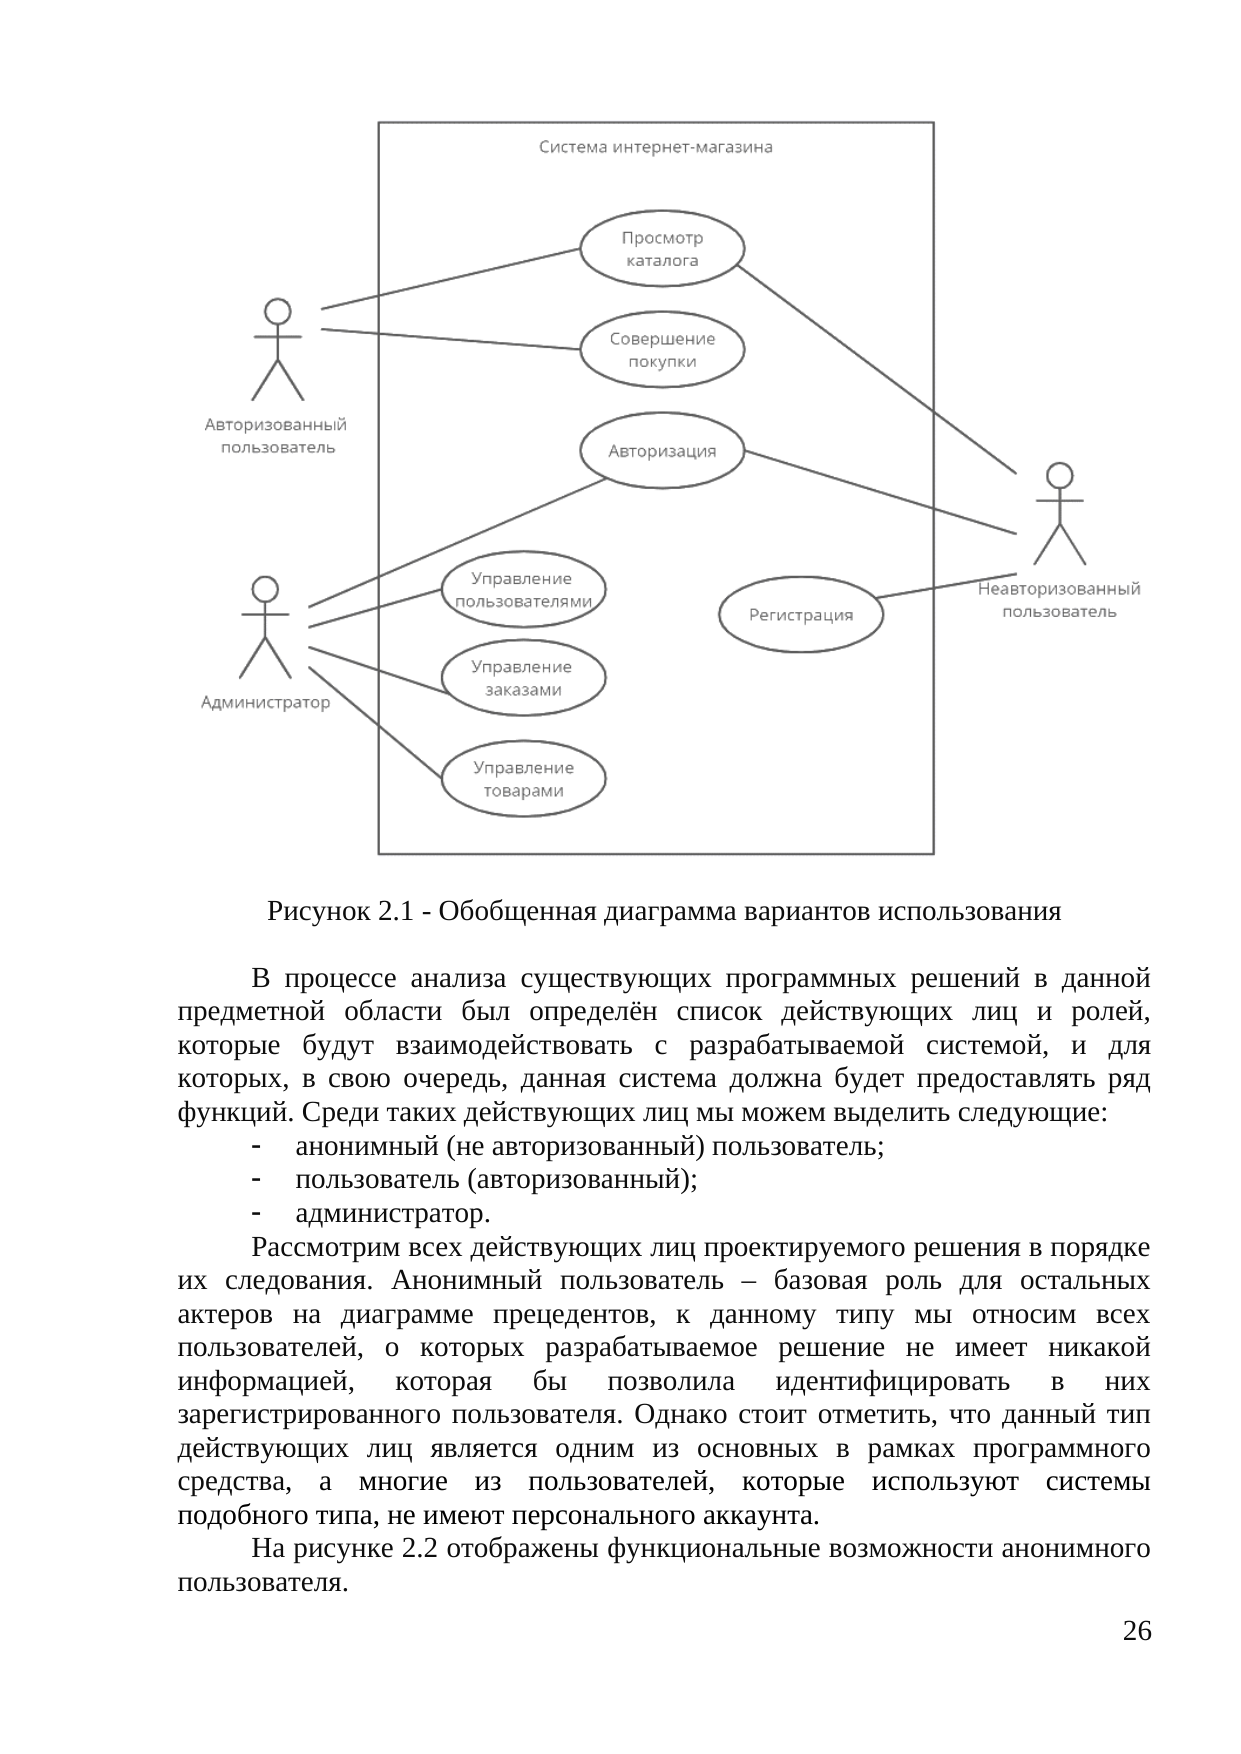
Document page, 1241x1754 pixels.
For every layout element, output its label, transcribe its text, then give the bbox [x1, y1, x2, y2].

list пользователь (авторизованный); [177, 1161, 1152, 1195]
text В процессе анализа существующих программных решений в данной предметной области был определён список действующих лиц и ролей, которые будут взаимодействовать с разрабатываемой системой, и для которых, в свою очередь, данная система должна будет предоставлять ряд функций. Среди таких действующих лиц мы можем выделить следующие: [177, 960, 1152, 1128]
text Рисунок 2.1 - Обобщенная диаграмма вариантов использования [177, 893, 1152, 926]
text Рассмотрим всех действующих лиц проектируемого решения в порядке их следования. Анонимный пользователь – базовая роль для остальных актеров на диаграмме прецедентов, к данному типу мы относим всех пользователей, о которых разрабатываемое решение не имеет никакой информацией, которая бы позволила идентифицировать в них зарегистрированного пользователя. Однако стоит отметить, что данный тип действующих лиц является одним из основных в рамках программного средства, а многие из пользователей, которые используют системы подобного типа, не имеют персонального аккаунта. [177, 1229, 1152, 1531]
list анонимный (не авторизованный) пользователь; [177, 1128, 1152, 1161]
picture [177, 118, 1152, 860]
text На рисунке 2.2 отображены функциональные возможности анонимного пользователя. [177, 1531, 1152, 1598]
list администратор. [177, 1195, 1152, 1229]
